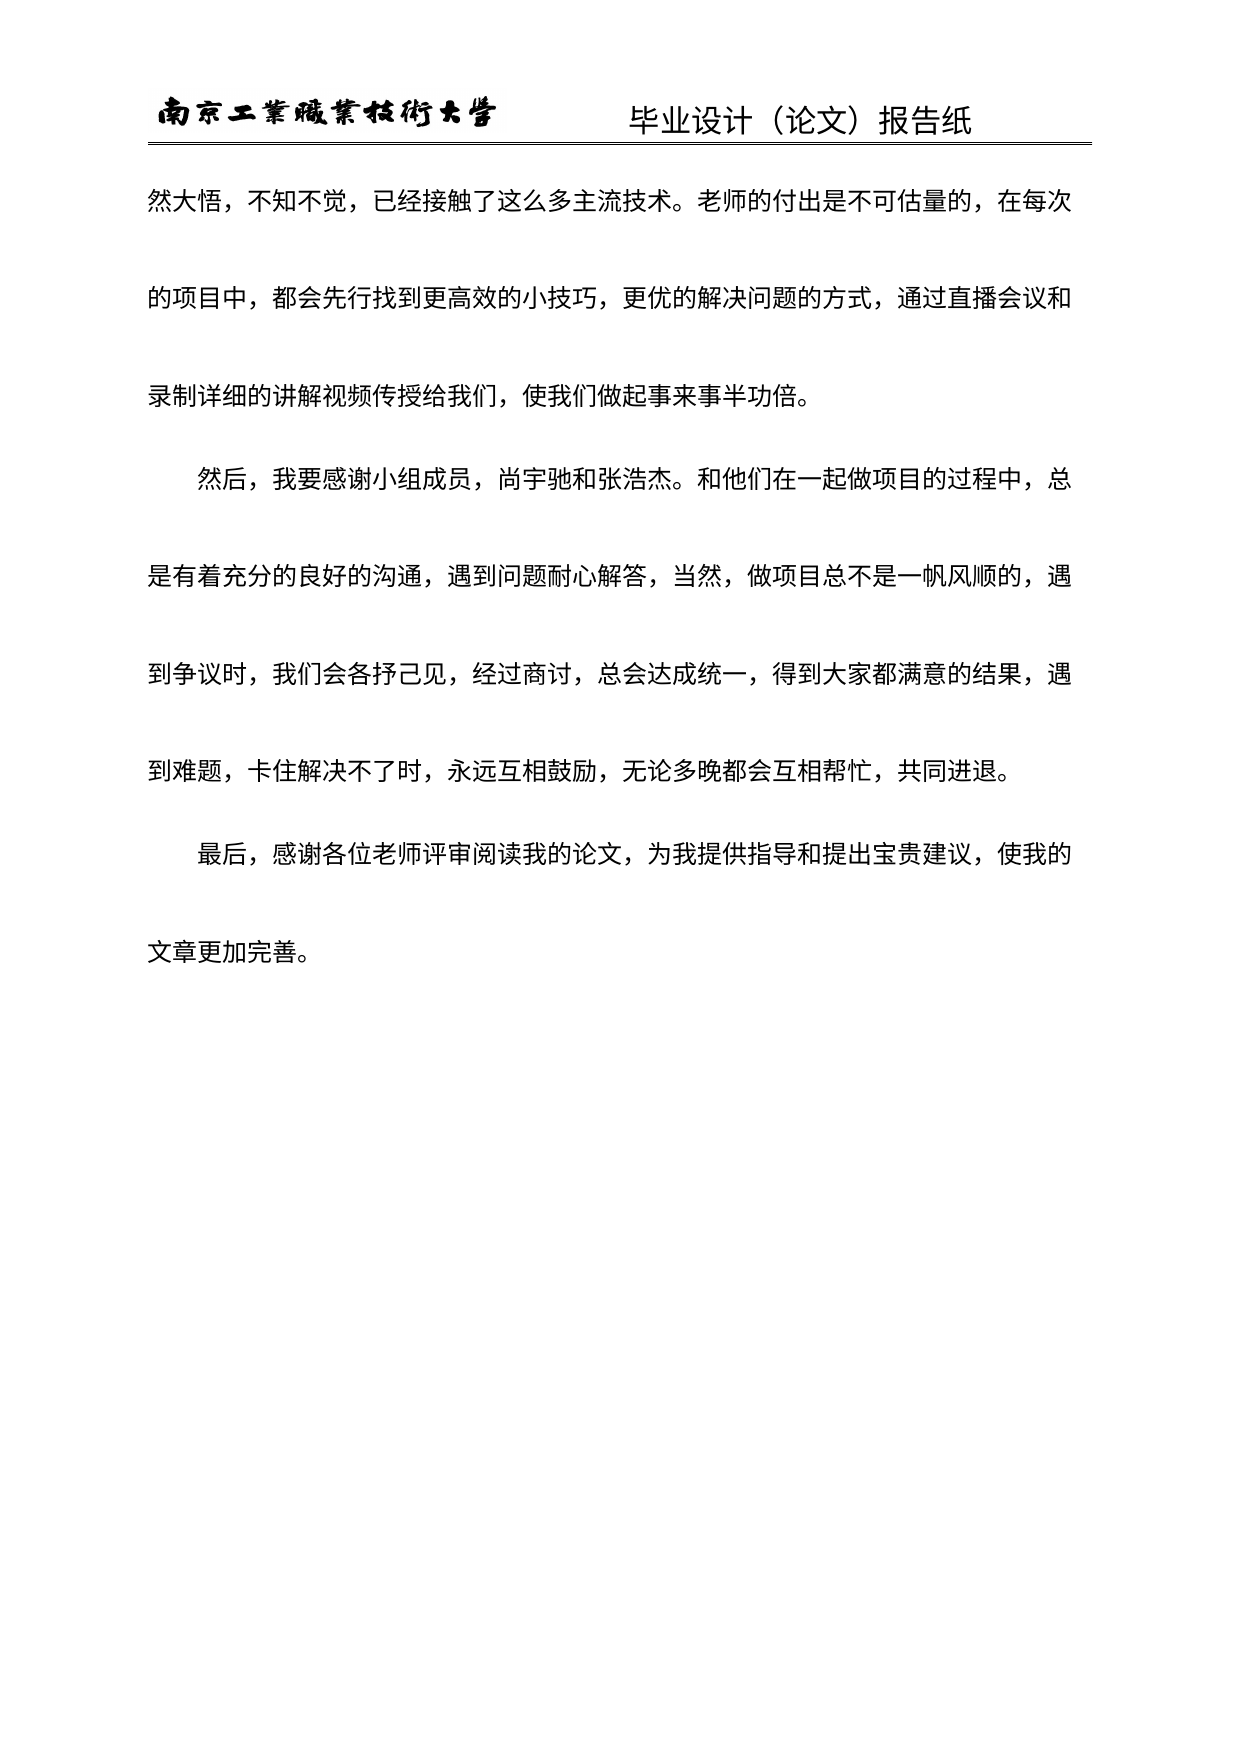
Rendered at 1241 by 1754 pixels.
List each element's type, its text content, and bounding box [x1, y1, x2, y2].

text 然后，我要感谢小组成员，尚宇驰和张浩杰。和他们在一起做项目的过程中，总是有着充分的良好的沟通，遇到问题耐心解答，当然，做项目总不是一帆风顺的，遇到争议时，我们会各抒己见，经过商讨，总会达成统一，得到大家都满意的结果，遇到难题，卡住解决不了时，永远互相鼓励，无论多晚都会互相帮忙，共同进退。 [148, 445, 1092, 802]
picture [147, 88, 507, 133]
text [148, 167, 1092, 427]
text 最后，感谢各位老师评审阅读我的论文，为我提供指导和提出宝贵建议，使我的文章更加完善。 [148, 821, 1092, 983]
